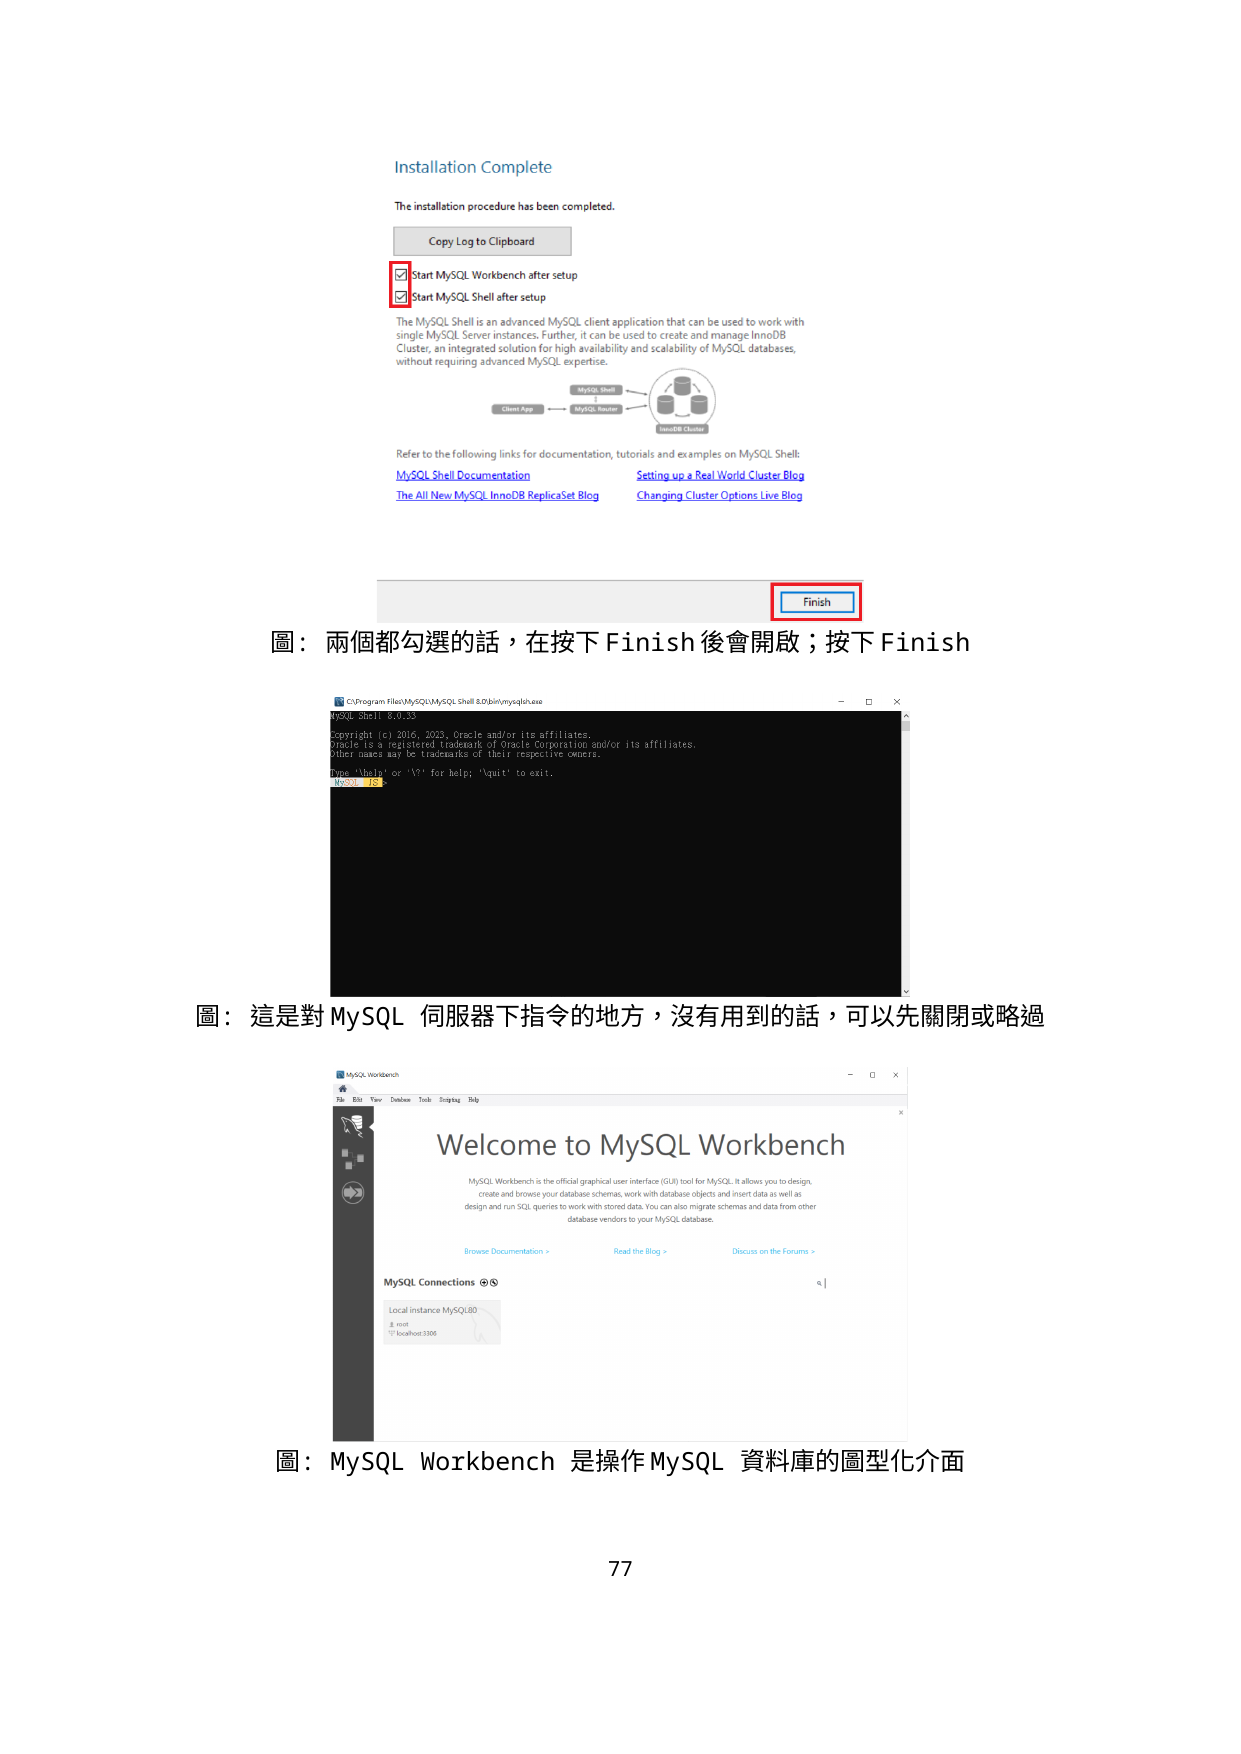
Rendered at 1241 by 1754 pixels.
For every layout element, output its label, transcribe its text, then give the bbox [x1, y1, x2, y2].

text 圖: MySQL Workbench 是操作MySQL 資料庫的圖型化介面 [187, 1441, 1053, 1478]
text 圖: 這是對 MySQL 伺服器下指令的地方，沒有用到的話，可以先關閉或略過 [187, 997, 1053, 1033]
picture [332, 1067, 908, 1442]
picture [330, 693, 910, 997]
text 圖: 兩個都勾選的話，在按下Finish後會開啟；按下Finish [187, 623, 1053, 659]
picture [376, 150, 864, 623]
